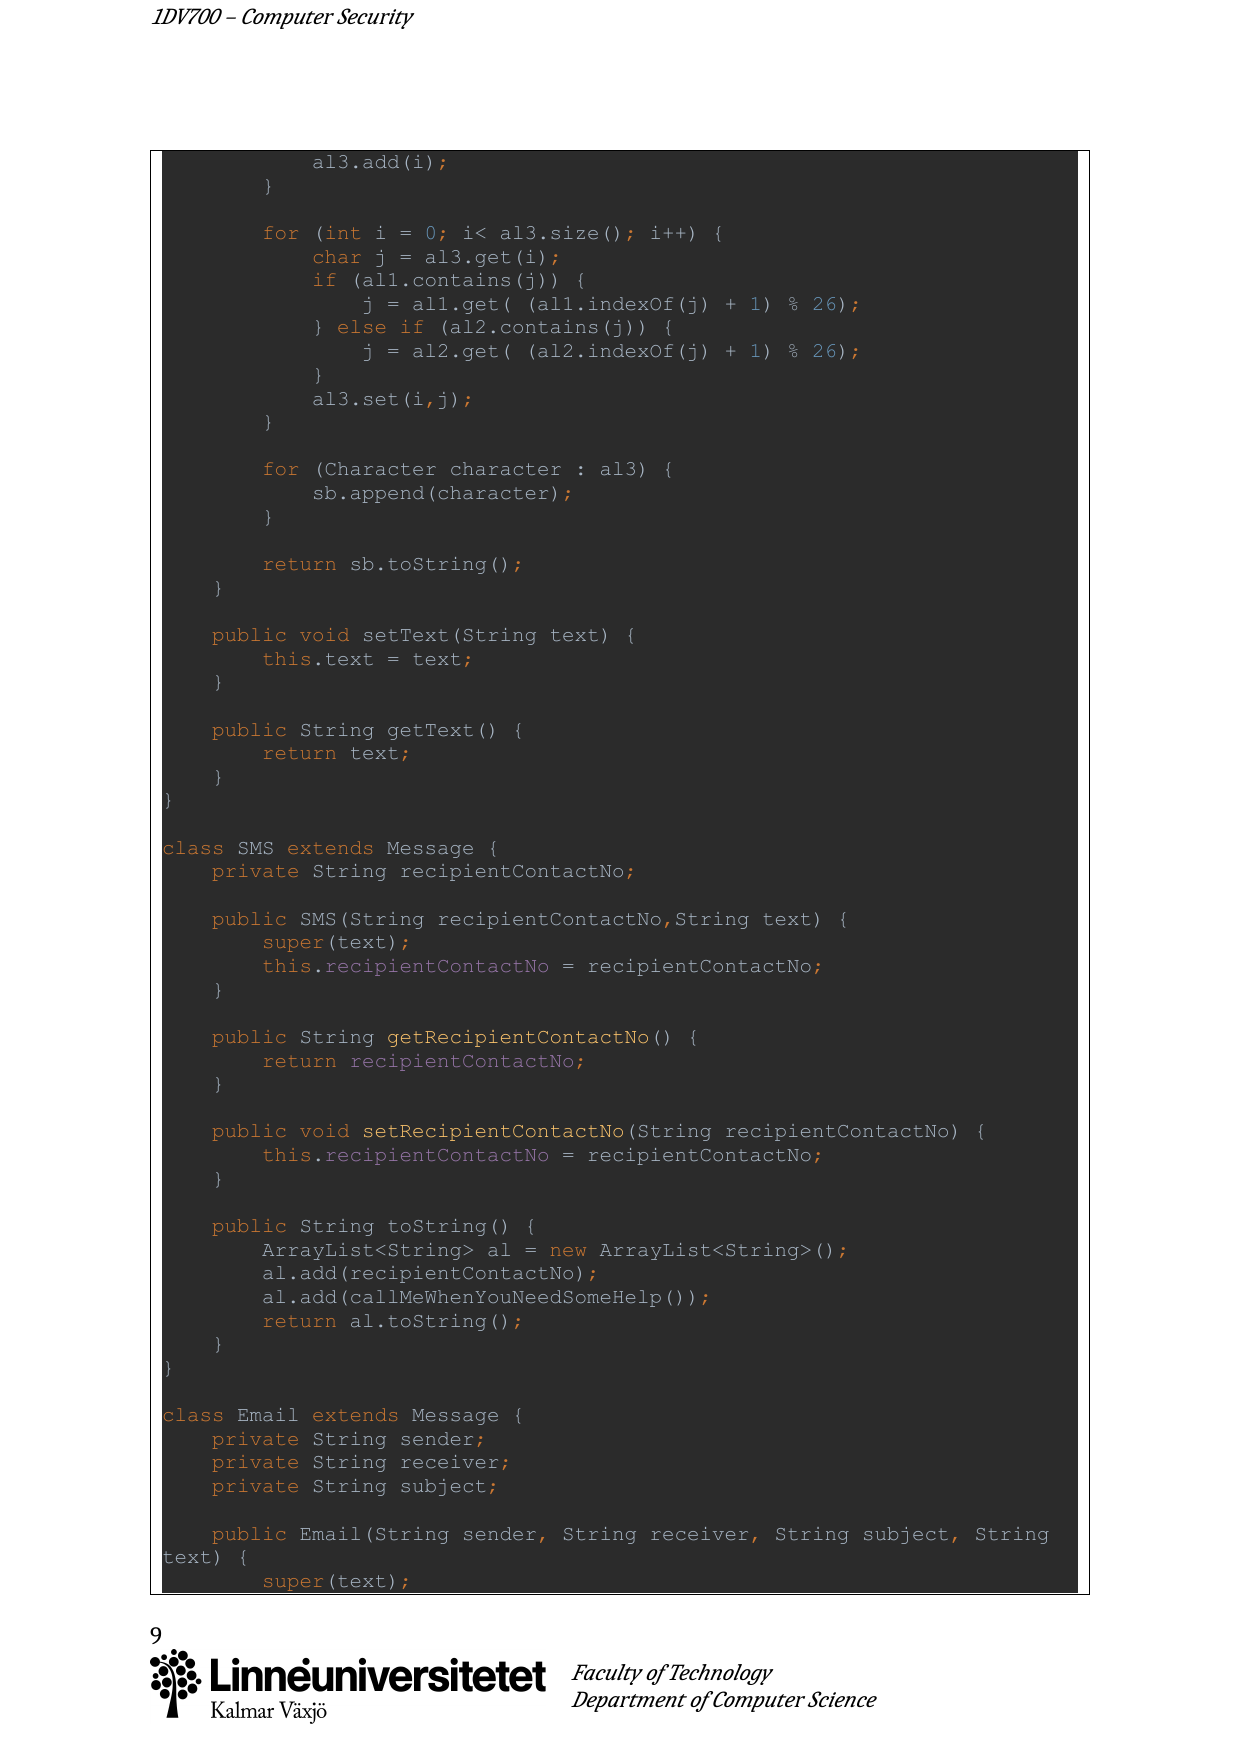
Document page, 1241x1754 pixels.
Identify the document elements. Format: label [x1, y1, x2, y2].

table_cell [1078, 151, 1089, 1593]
picture [150, 1649, 546, 1724]
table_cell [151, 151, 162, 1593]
